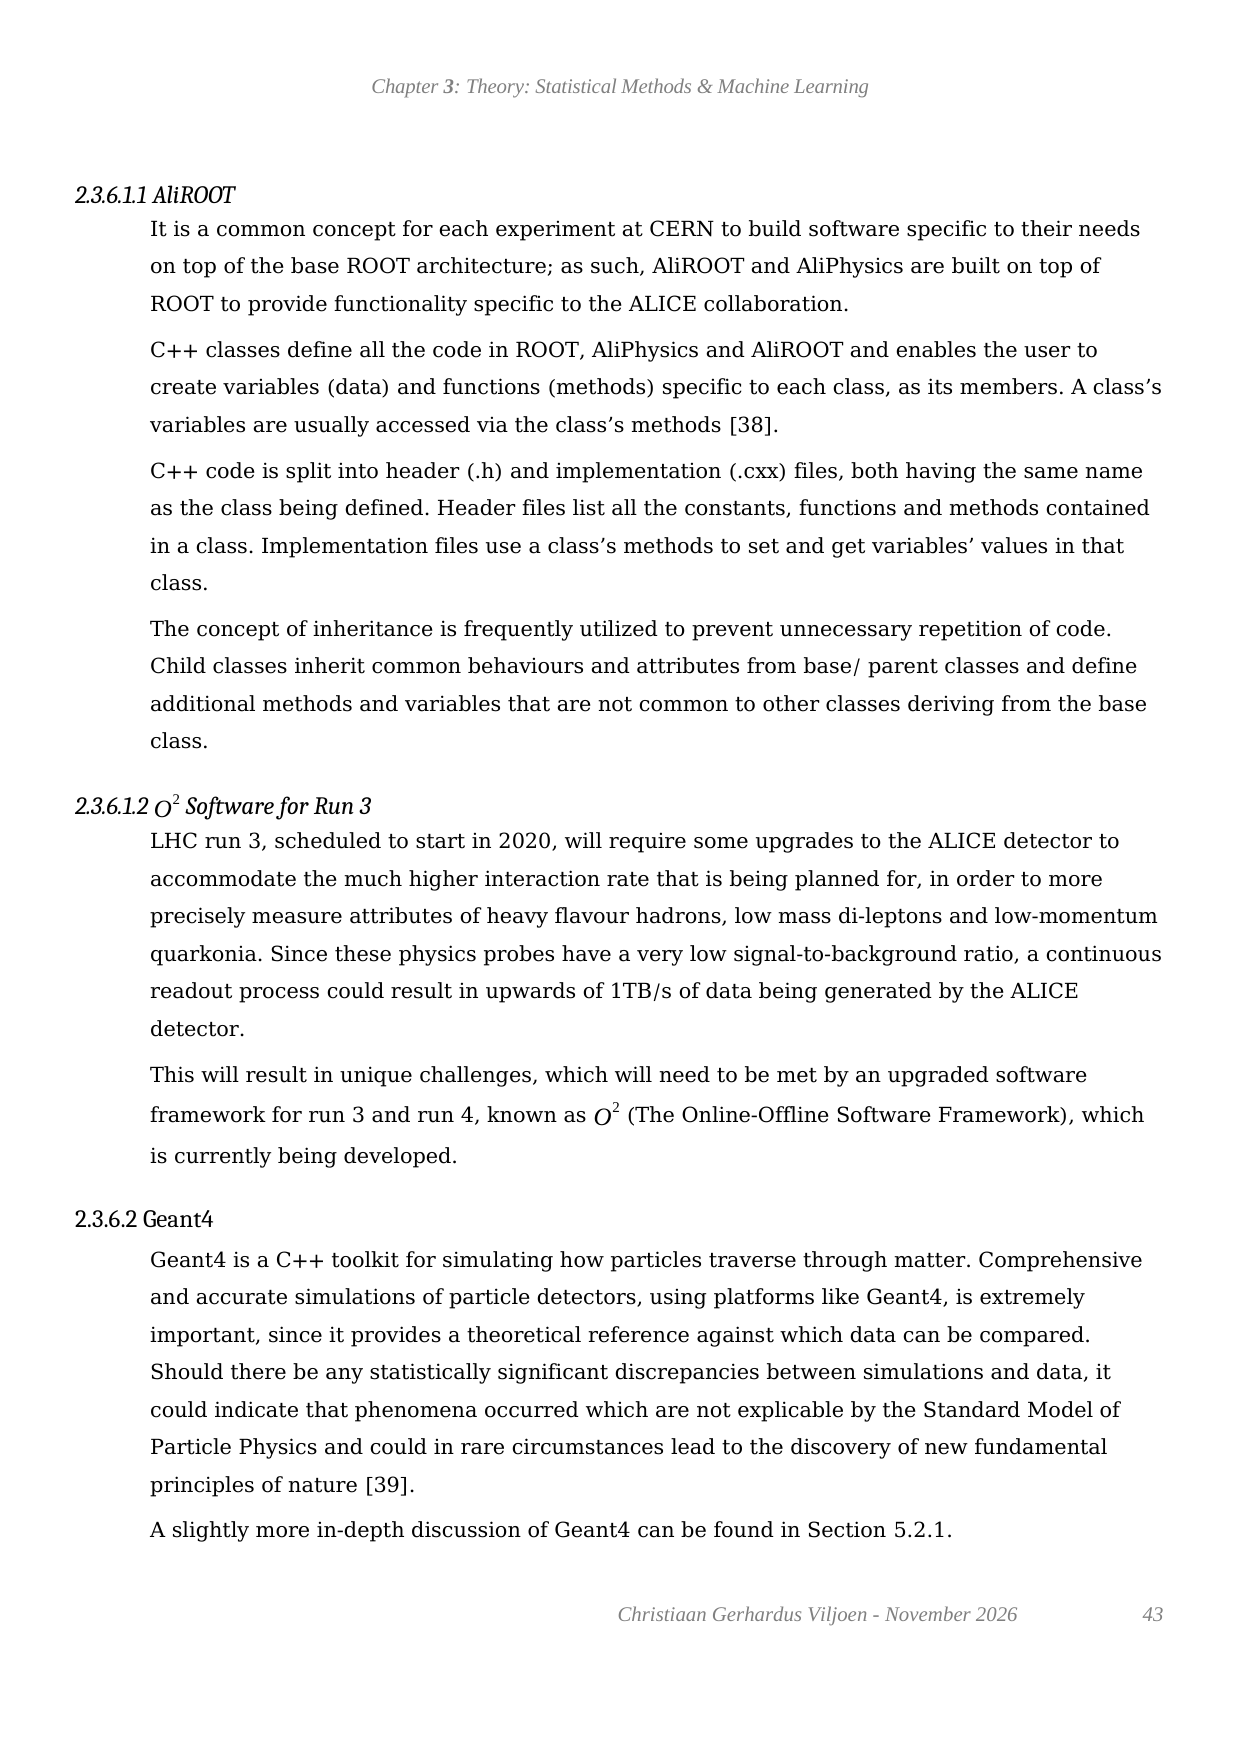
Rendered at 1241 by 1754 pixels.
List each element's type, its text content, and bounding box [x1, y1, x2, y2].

text The concept of inheritance is frequently utilized to prevent unnecessary repetition of code. Child classes inherit common behaviours and attributes from base/ parent classes and define additional methods and variables that are not common to other classes deriving from the base class. [150, 616, 1165, 753]
subtitle Software for Run 3 [75, 791, 1165, 822]
text A slightly more in-depth discussion of Geant4 can be found in Section 5.2.1. [150, 1517, 1165, 1542]
subtitle AliROOT [75, 181, 1165, 209]
text Geant4 is a C++ toolkit for simulating how particles traverse through matter. Comprehensive and accurate simulations of particle detectors, using platforms like Geant4, is extremely important, since it provides a theoretical reference against which data can be compared. Should there be any statistically significant discrepancies between simulations and data, it could indicate that phenomena occurred which are not explicable by the Standard Model of Particle Physics and could in rare circumstances lead to the discovery of new fundamental principles of nature . [150, 1246, 1165, 1496]
subtitle Geant4 [75, 1205, 1165, 1234]
text C++ code is split into header (.h) and implementation (.cxx) files, both having the same name as the class being defined. Header files list all the constants, functions and methods contained in a class. Implementation files use a class’s methods to set and get variables’ values in that class. [150, 457, 1165, 595]
text It is a common concept for each experiment at CERN to build software specific to their needs on top of the base ROOT architecture; as such, AliROOT and AliPhysics are built on top of ROOT to provide functionality specific to the ALICE collaboration. [150, 216, 1165, 316]
text LHC run 3, scheduled to start in 2020, will require some upgrades to the ALICE detector to accommodate the much higher interaction rate that is being planned for, in order to more precisely measure attributes of heavy flavour hadrons, low mass di-leptons and low-momentum quarkonia. Since these physics probes have a very low signal-to-background ratio, a continuous readout process could result in upwards of 1TB/s of data being generated by the ALICE detector. [150, 828, 1165, 1041]
text This will result in unique challenges, which will need to be met by an upgraded software framework for run 3 and run 4, known as (The Online-Offline Software Framework), which is currently being developed. [150, 1061, 1165, 1168]
text C++ classes define all the code in ROOT, AliPhysics and AliROOT and enables the user to create variables (data) and functions (methods) specific to each class, as its members. A class’s variables are usually accessed via the class’s methods . [150, 337, 1165, 437]
